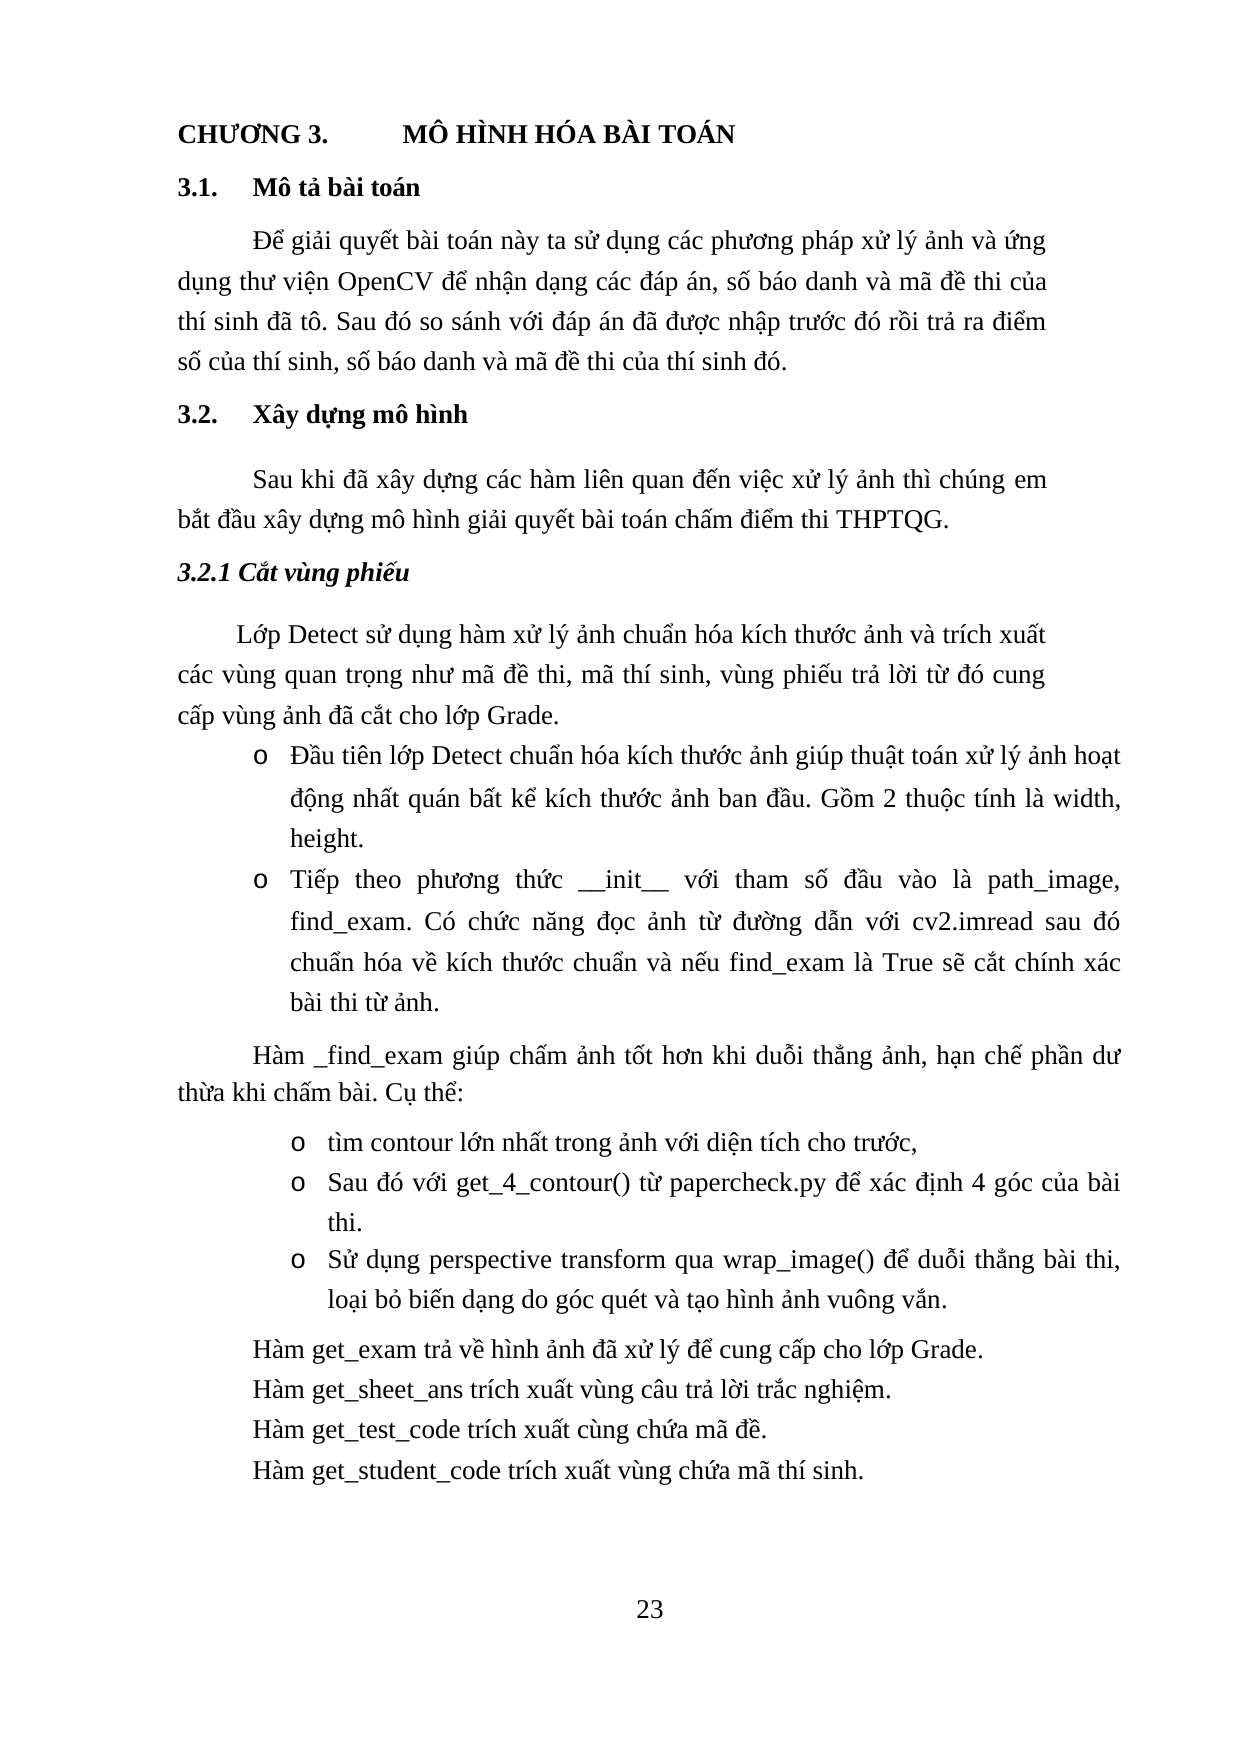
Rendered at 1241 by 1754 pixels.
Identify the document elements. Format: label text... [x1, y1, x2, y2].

text Hàm get_sheet_ans trích xuất vùng câu trả lời trắc nghiệm. [177, 1373, 1122, 1404]
text Hàm _find_exam giúp chấm ảnh tốt hơn khi duỗi thẳng ảnh, hạn chế phần dư thừa khi chấm bài. Cụ thể: [177, 1039, 1122, 1108]
subtitle CHƯƠNG 3. MÔ HÌNH HÓA BÀI TOÁN [177, 118, 1122, 149]
list Tiếp theo phương thức __init__ với tham số đầu vào là path_image, find_exam. Có chức năng đọc ảnh từ đường dẫn với cv2.imread sau đó chuẩn hóa về kích thước chuẩn và nếu find_exam là True sẽ cắt chính xác bài thi từ ảnh. [252, 863, 1122, 1017]
list Sử dụng perspective transform qua wrap_image() để duỗi thẳng bài thi, loại bỏ biến dạng do góc quét và tạo hình ảnh vuông vắn. [290, 1243, 1122, 1314]
subtitle Mô tả bài toán [177, 171, 1122, 202]
text Hàm get_exam trả về hình ảnh đã xử lý để cung cấp cho lớp Grade. [177, 1333, 1122, 1364]
text Sau khi đã xây dựng các hàm liên quan đến việc xử lý ảnh thì chúng em bắt đầu xây dựng mô hình giải quyết bài toán chấm điểm thi THPTQG. [177, 463, 1047, 535]
text Để giải quyết bài toán này ta sử dụng các phương pháp xử lý ảnh và ứng dụng thư viện OpenCV để nhận dạng các đáp án, số báo danh và mã đề thi của thí sinh đã tô. Sau đó so sánh với đáp án đã được nhập trước đó rồi trả ra điểm số của thí sinh, số báo danh và mã đề thi của thí sinh đó. [177, 224, 1047, 377]
text Hàm get_student_code trích xuất vùng chứa mã thí sinh. [177, 1454, 1122, 1485]
subtitle 3.2.1 Cắt vùng phiếu [177, 556, 1122, 588]
text Lớp Detect sử dụng hàm xử lý ảnh chuẩn hóa kích thước ảnh và trích xuất các vùng quan trọng như mã đề thi, mã thí sinh, vùng phiếu trả lời từ đó cung cấp vùng ảnh đã cắt cho lớp Grade. [177, 618, 1047, 730]
list tìm contour lớn nhất trong ảnh với diện tích cho trước, [290, 1126, 1122, 1160]
list Đầu tiên lớp Detect chuẩn hóa kích thước ảnh giúp thuật toán xử lý ảnh hoạt động nhất quán bất kể kích thước ảnh ban đầu. Gồm 2 thuộc tính là width, height. [252, 739, 1122, 853]
text Hàm get_test_code trích xuất cùng chứa mã đề. [177, 1413, 1122, 1445]
subtitle 3.2. Xây dựng mô hình [177, 398, 1122, 429]
list Sau đó với get_4_contour() từ papercheck.py để xác định 4 góc của bài thi. [290, 1166, 1122, 1237]
